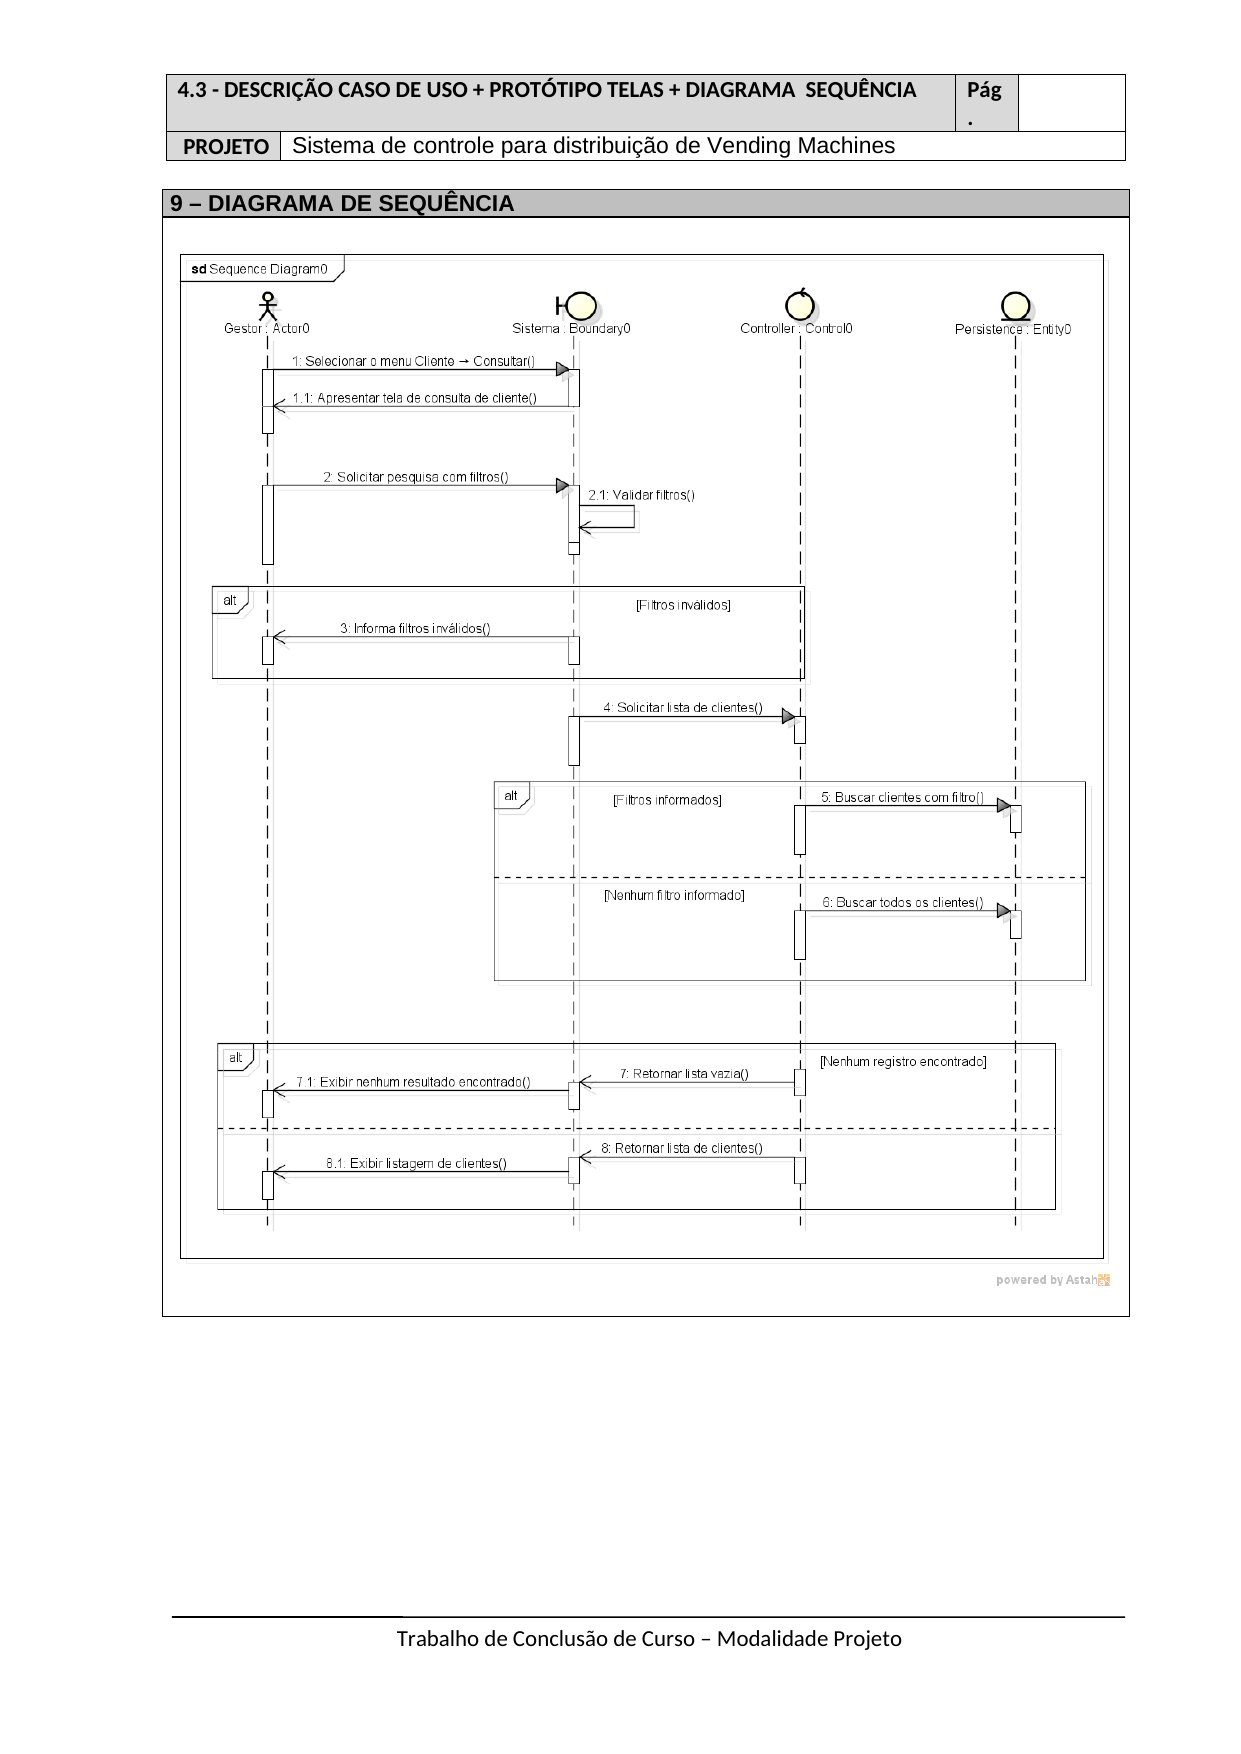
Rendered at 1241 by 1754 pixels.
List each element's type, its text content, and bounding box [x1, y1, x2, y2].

table_header 9 – DIAGRAMA DE SEQUÊNCIA [163, 190, 1129, 216]
picture [169, 243, 1114, 1290]
table_cell [163, 218, 1129, 1316]
